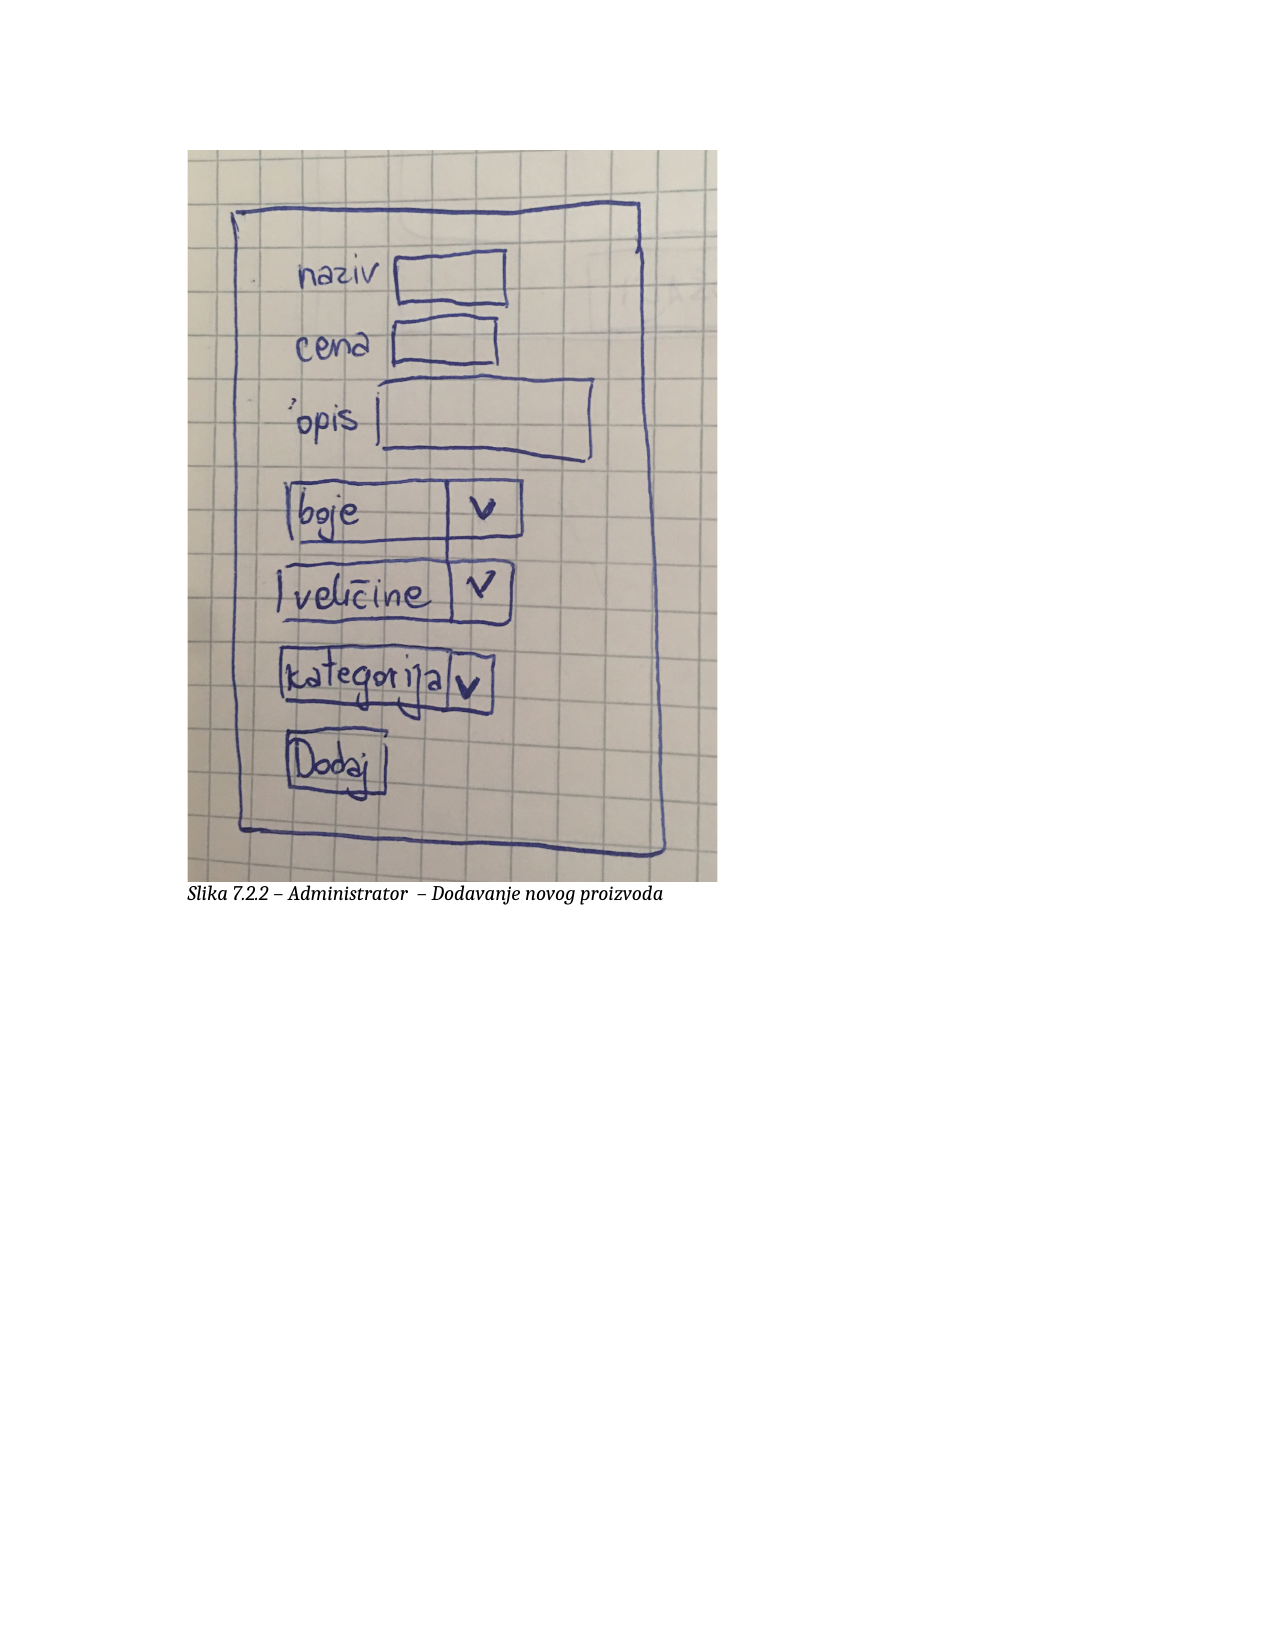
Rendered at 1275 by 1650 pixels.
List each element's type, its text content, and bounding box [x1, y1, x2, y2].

text Slika 7.2.2 – Administrator – Dodavanje novog proizvoda [187, 881, 1087, 905]
picture [187, 150, 718, 882]
